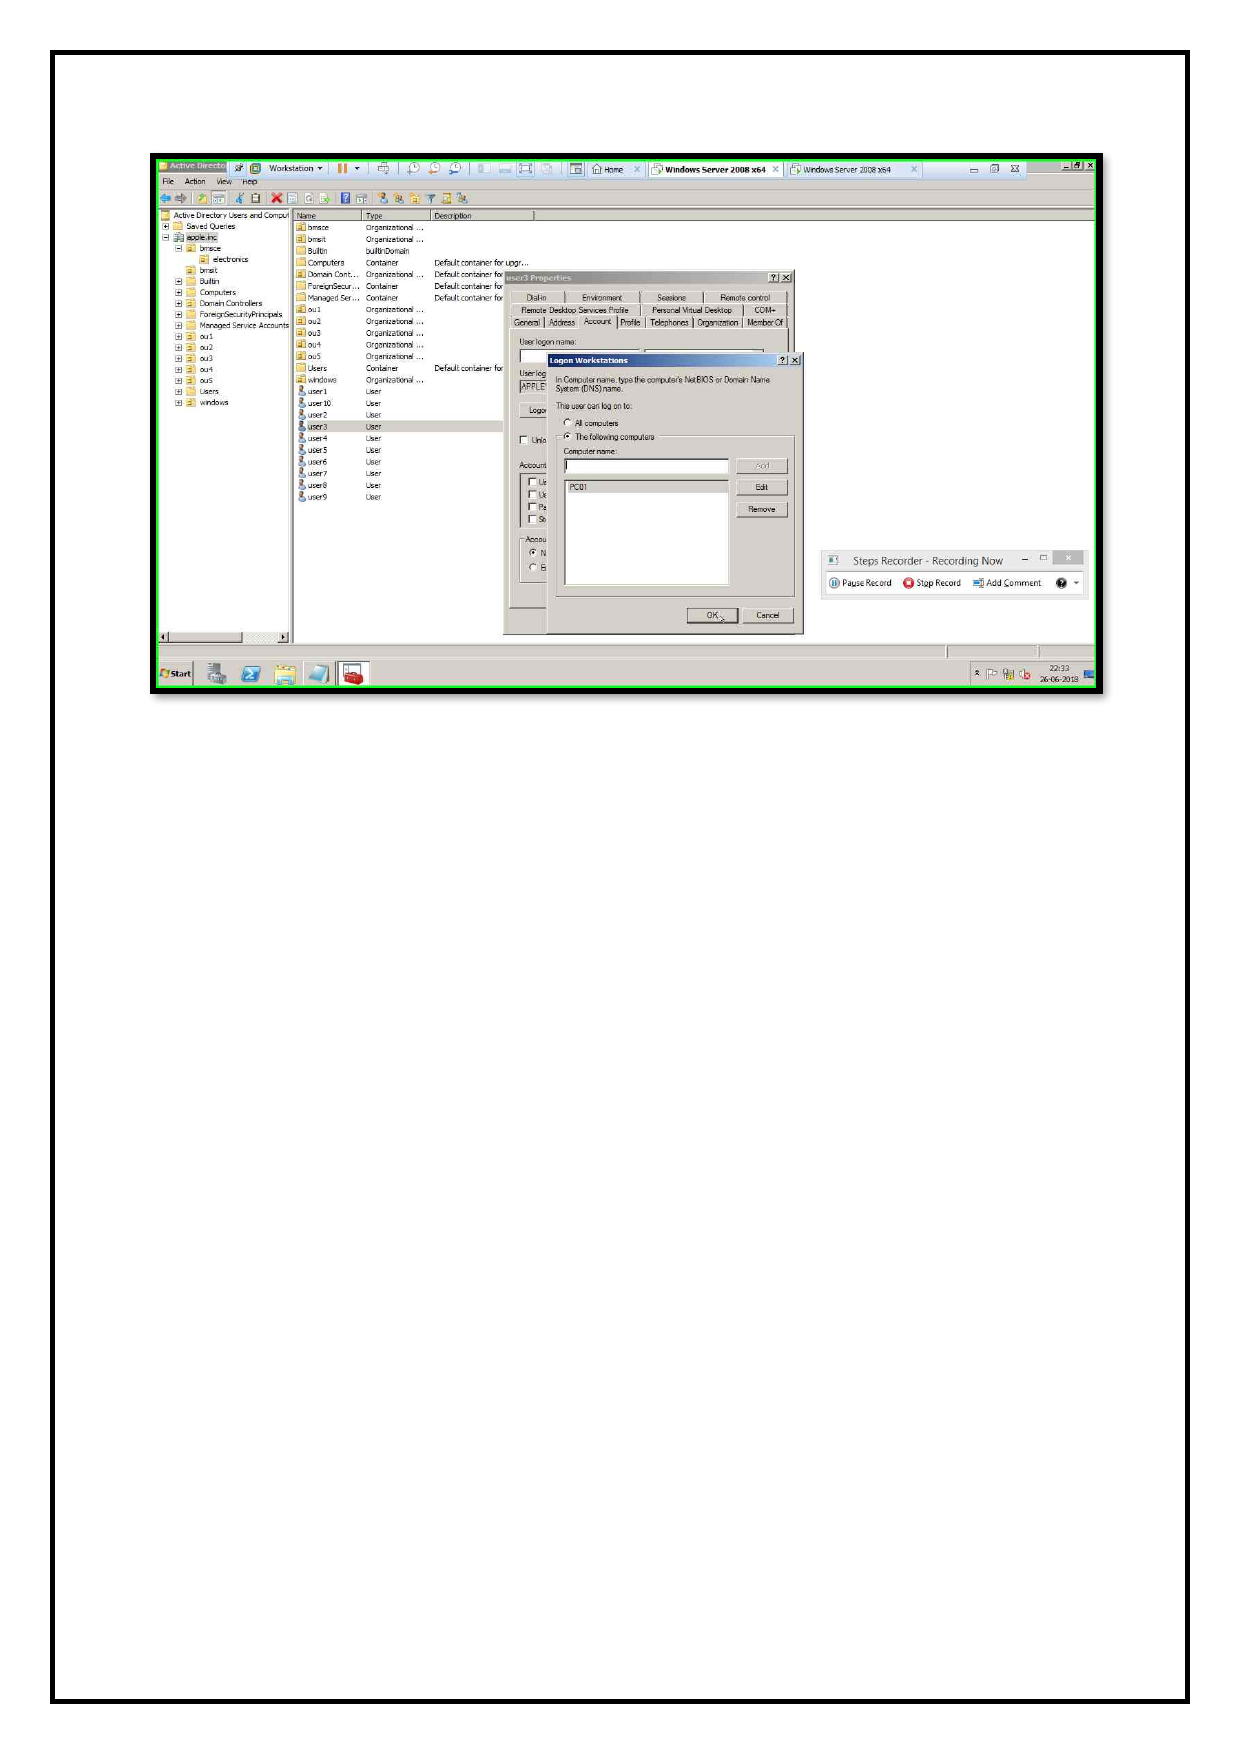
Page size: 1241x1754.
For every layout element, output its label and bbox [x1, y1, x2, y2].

picture [156, 159, 1096, 688]
